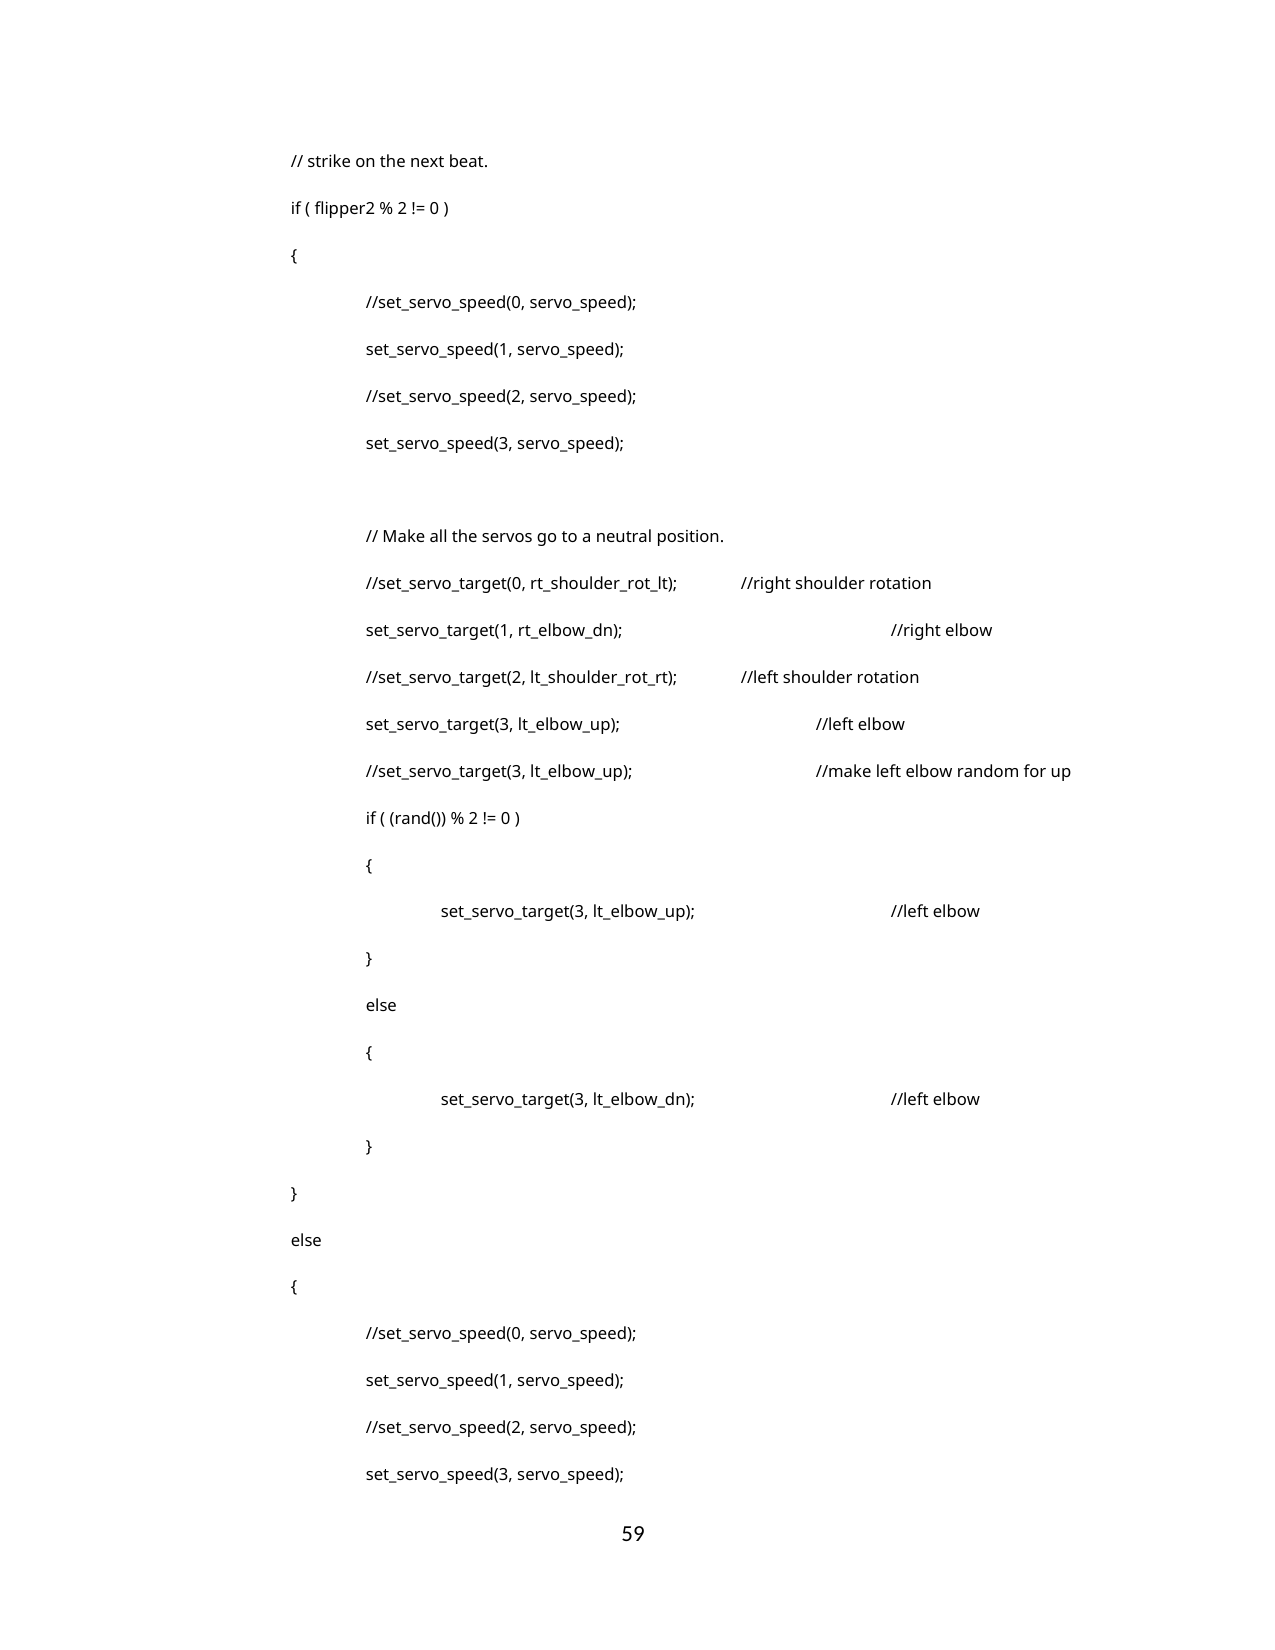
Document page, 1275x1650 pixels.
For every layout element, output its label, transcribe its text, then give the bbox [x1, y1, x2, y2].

text set_servo_speed(3, servo_speed); [141, 431, 1125, 454]
text //set_servo_speed(0, servo_speed); [141, 291, 1125, 313]
text if ( (rand()) % 2 != 0 ) [141, 806, 1125, 829]
text } [141, 947, 1125, 969]
text if ( flipper2 % 2 != 0 ) [141, 197, 1125, 219]
text { [141, 853, 1125, 876]
text else [141, 994, 1125, 1016]
text //set_servo_speed(2, servo_speed); [141, 1416, 1125, 1438]
text set_servo_target(3, lt_elbow_up); //left elbow [141, 900, 1125, 923]
text set_servo_target(1, rt_elbow_dn); //right elbow [141, 619, 1125, 641]
text // strike on the next beat. [141, 150, 1125, 173]
text { [141, 244, 1125, 266]
text } [141, 1181, 1125, 1204]
text set_servo_speed(1, servo_speed); [141, 1369, 1125, 1391]
text //set_servo_target(3, lt_elbow_up); //make left elbow random for up [141, 759, 1125, 782]
text set_servo_target(3, lt_elbow_dn); //left elbow [141, 1087, 1125, 1110]
text { [141, 1041, 1125, 1063]
text //set_servo_target(0, rt_shoulder_rot_lt); //right shoulder rotation [141, 572, 1125, 594]
text //set_servo_speed(2, servo_speed); [141, 384, 1125, 407]
text set_servo_speed(3, servo_speed); [141, 1462, 1125, 1485]
text //set_servo_target(2, lt_shoulder_rot_rt); //left shoulder rotation [141, 666, 1125, 688]
text { [141, 1275, 1125, 1298]
text //set_servo_speed(0, servo_speed); [141, 1322, 1125, 1344]
text } [141, 1134, 1125, 1157]
text else [141, 1228, 1125, 1251]
text // Make all the servos go to a neutral position. [141, 525, 1125, 548]
text set_servo_speed(1, servo_speed); [141, 337, 1125, 360]
text set_servo_target(3, lt_elbow_up); //left elbow [141, 712, 1125, 735]
